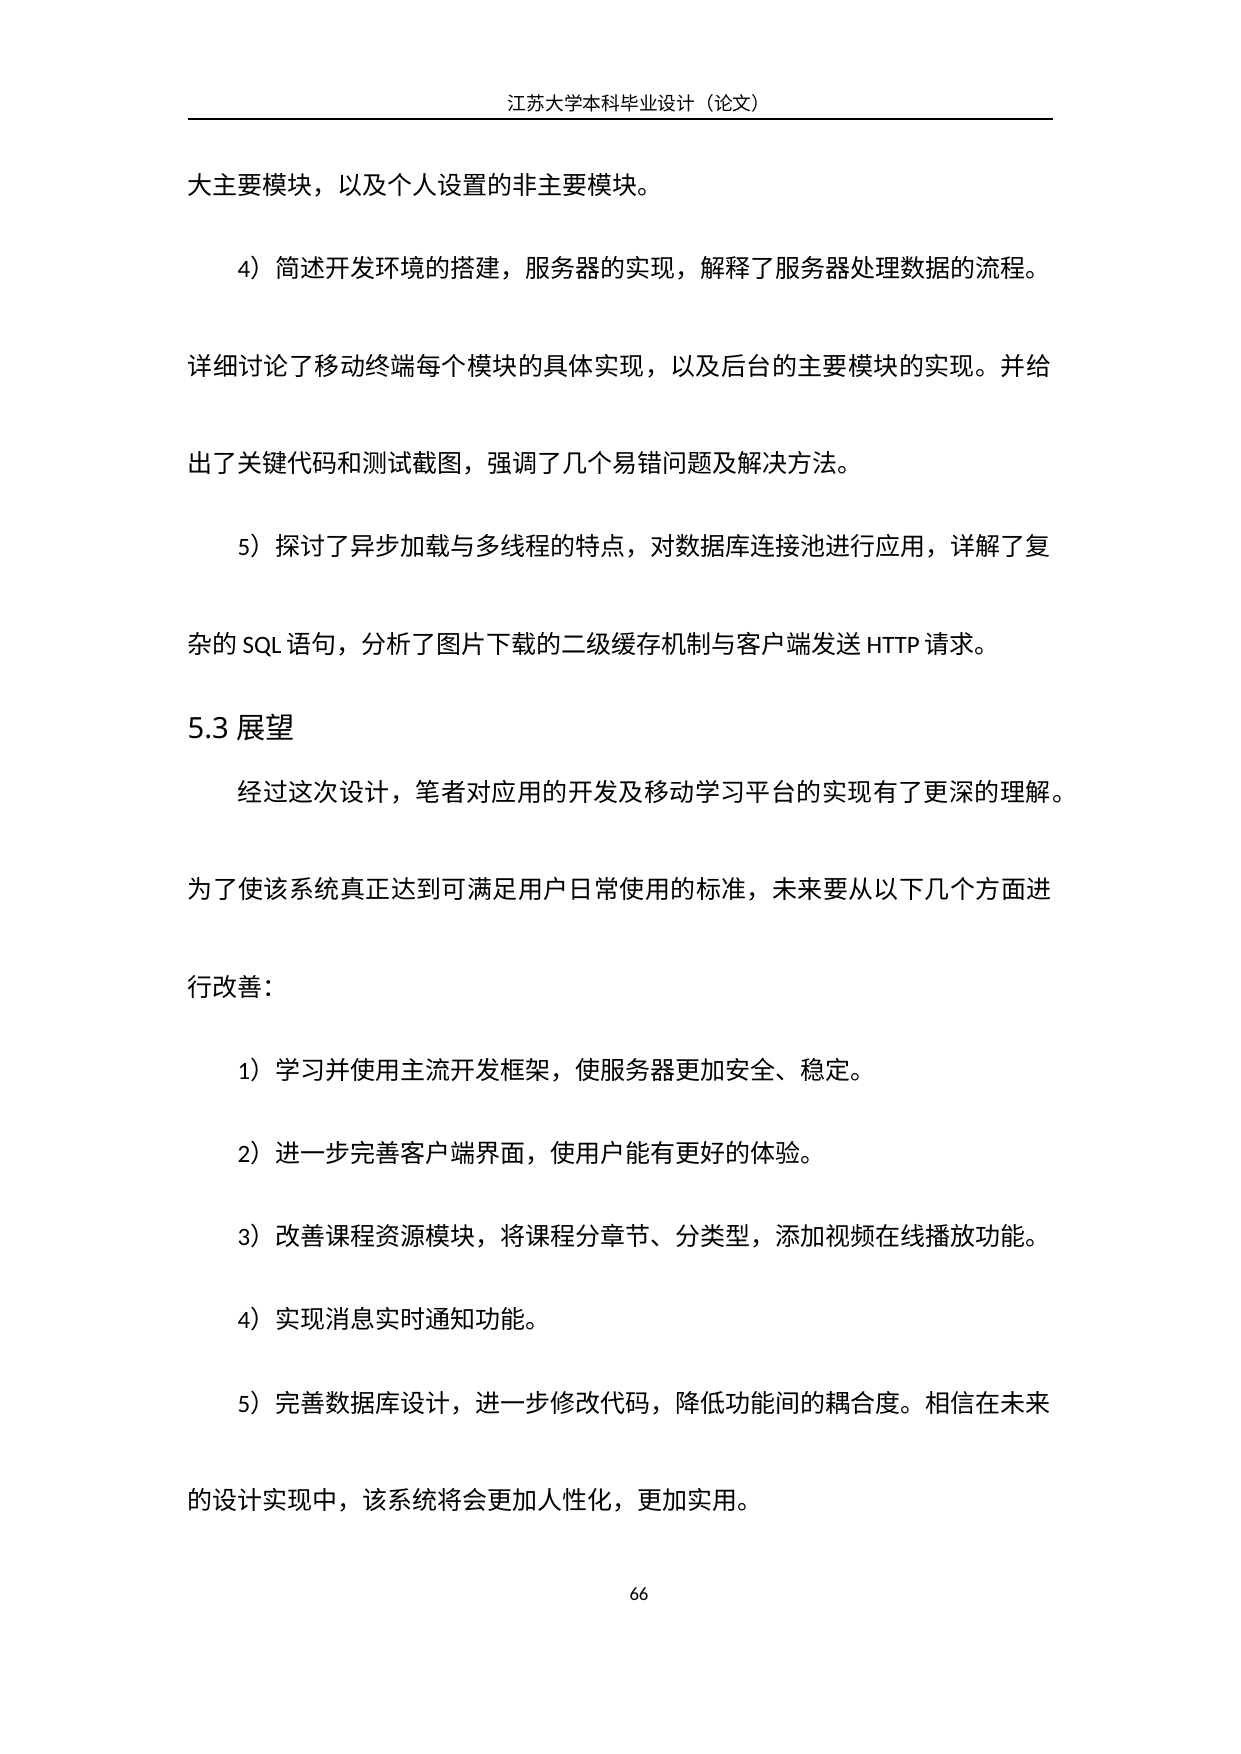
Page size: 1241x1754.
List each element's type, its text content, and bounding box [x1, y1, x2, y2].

text 经过这次设计，笔者对应用的开发及移动学习平台的实现有了更深的理解。为了使该系统真正达到可满足用户日常使用的标准，未来要从以下几个方面进行改善： [187, 758, 1053, 1018]
subtitle 5.3 展望 [187, 693, 1053, 758]
text 3）改善课程资源模块，将课程分章节、分类型，添加视频在线播放功能。 [187, 1202, 1053, 1267]
text 4）简述开发环境的搭建，服务器的实现，解释了服务器处理数据的流程。详细讨论了移动终端每个模块的具体实现，以及后台的主要模块的实现。并给出了关键代码和测试截图，强调了几个易错问题及解决方法。 [187, 234, 1053, 494]
text 1）学习并使用主流开发框架，使服务器更加安全、稳定。 [187, 1036, 1053, 1101]
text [187, 151, 1053, 216]
text 5）完善数据库设计，进一步修改代码，降低功能间的耦合度。相信在未来的设计实现中，该系统将会更加人性化，更加实用。 [187, 1369, 1053, 1531]
text 2）进一步完善客户端界面，使用户能有更好的体验。 [187, 1119, 1053, 1184]
text 4）实现消息实时通知功能。 [187, 1286, 1053, 1351]
text 5）探讨了异步加载与多线程的特点，对数据库连接池进行应用，详解了复杂的SQL语句，分析了图片下载的二级缓存机制与客户端发送HTTP请求。 [187, 512, 1053, 675]
